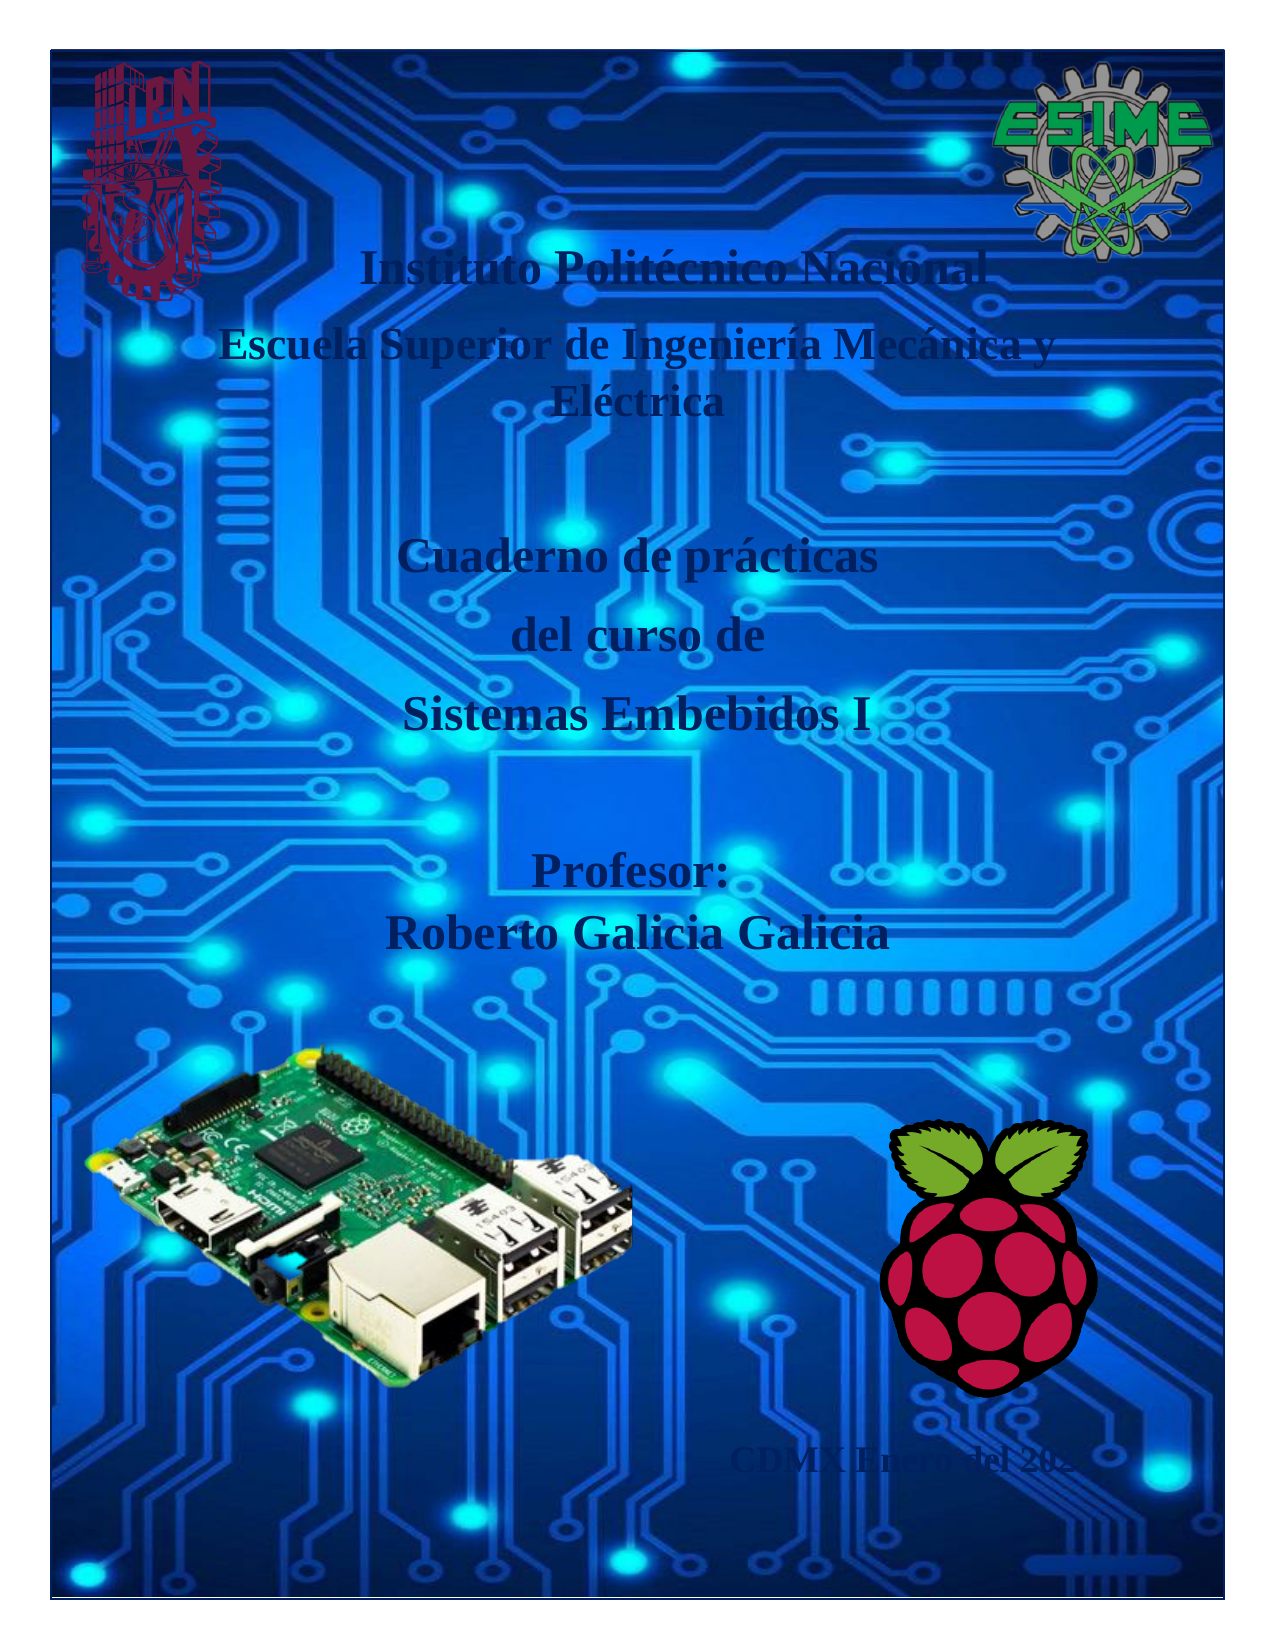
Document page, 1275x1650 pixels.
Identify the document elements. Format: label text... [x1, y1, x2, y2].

text Profesor: Roberto Galicia Galicia [177, 841, 1098, 960]
text Sistemas Embebidos I [177, 683, 1098, 741]
picture [706, 44, 1225, 50]
text Instituto Politécnico Nacional [250, 238, 1098, 295]
text Escuela Superior de Ingeniería Mecánica y Eléctrica [177, 317, 1098, 426]
text del curso de [177, 604, 1098, 662]
picture [50, 52, 1223, 1597]
text Cuaderno de prácticas [177, 526, 1098, 583]
picture [675, 52, 715, 77]
text CDMX Enero del 2025 [177, 1437, 1098, 1481]
